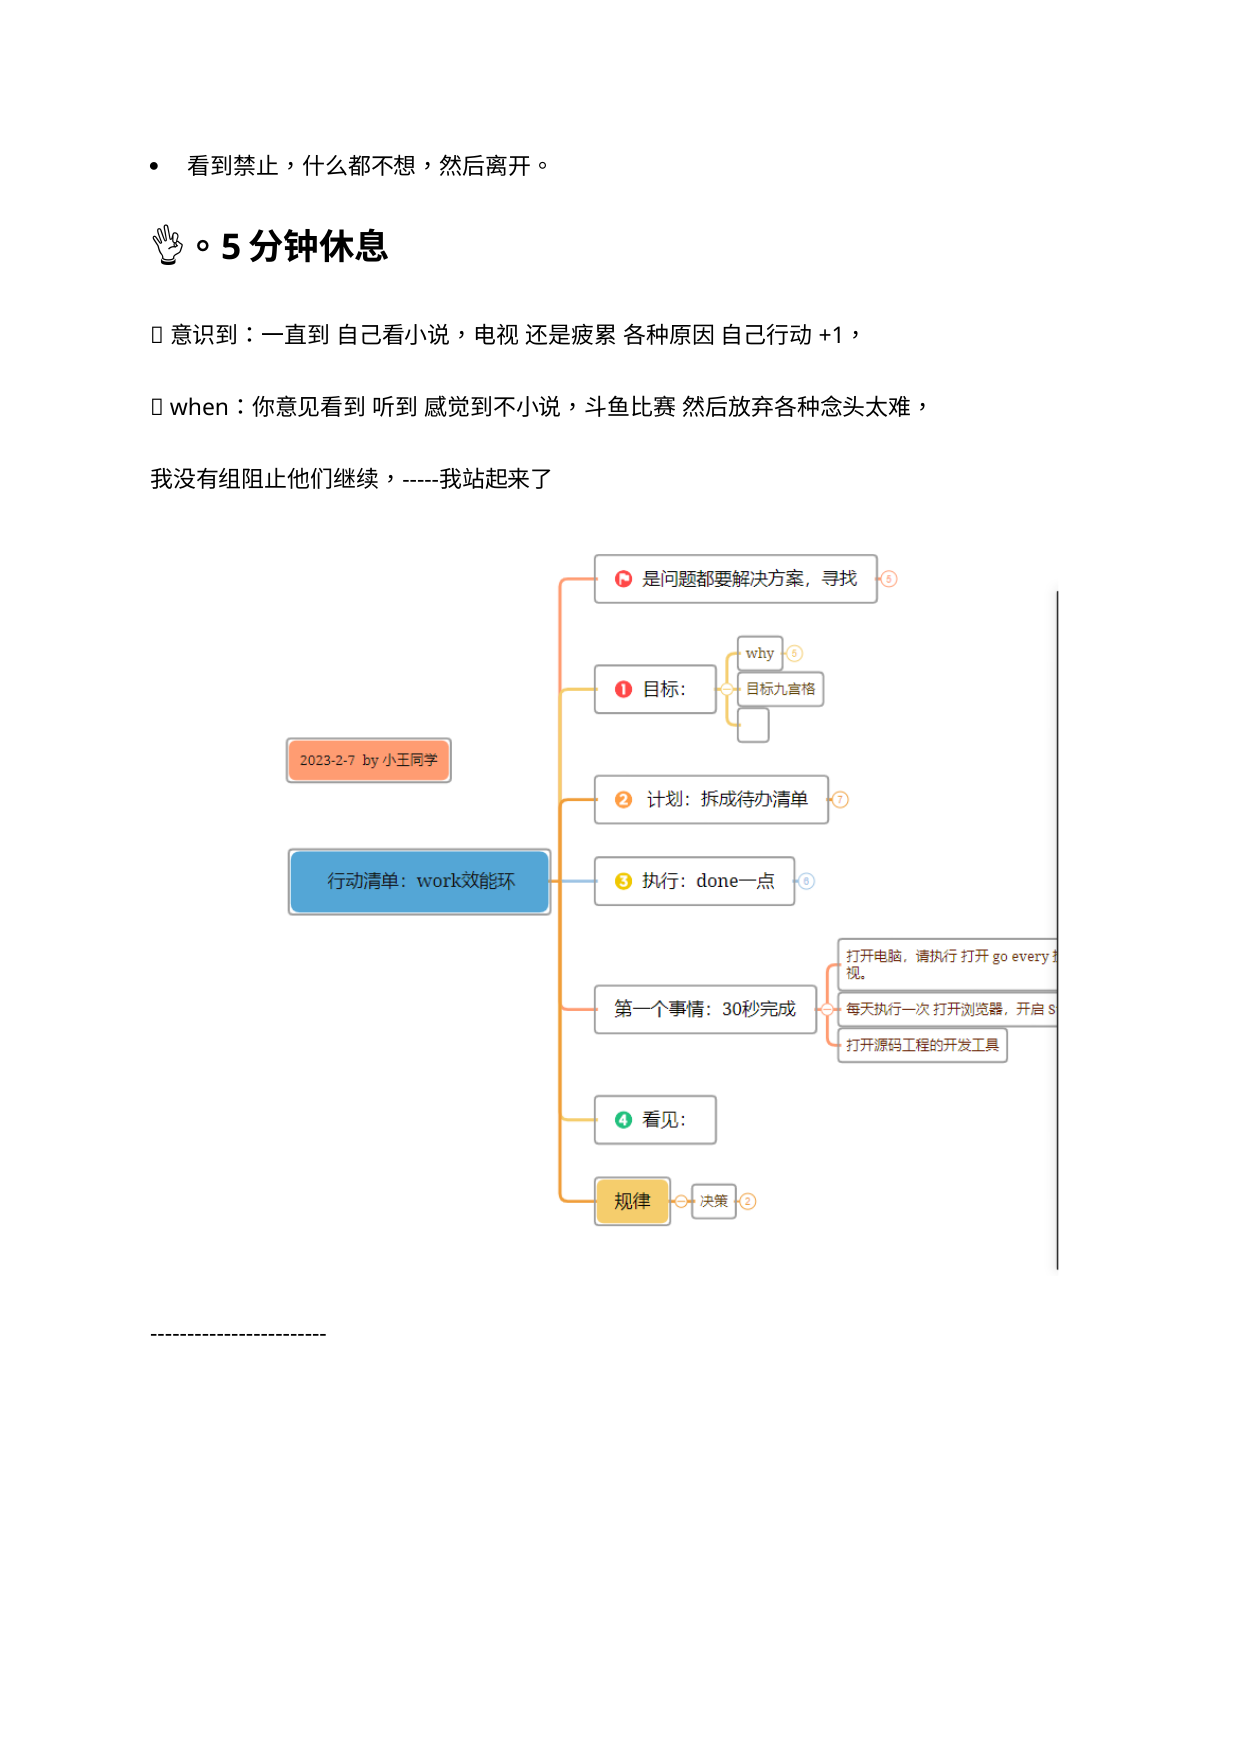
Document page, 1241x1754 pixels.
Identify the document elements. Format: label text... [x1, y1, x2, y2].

text ✅ when：你意见看到 听到 感觉到不小说，斗鱼比赛 然后放弃各种念头太难， [150, 391, 1090, 422]
subtitle 👌。5分钟休息 [150, 222, 1090, 270]
picture [150, 534, 1059, 1276]
text ❌ 意识到：一直到 自己看小说，电视 还是疲累 各种原因 自己行动 +1， [150, 319, 1090, 350]
text 我没有组阻止他们继续，-----我站起来了 [150, 463, 1090, 494]
list 看到禁止，什么都不想，然后离开。 [150, 150, 1090, 181]
text ------------------------ [150, 1316, 1090, 1348]
